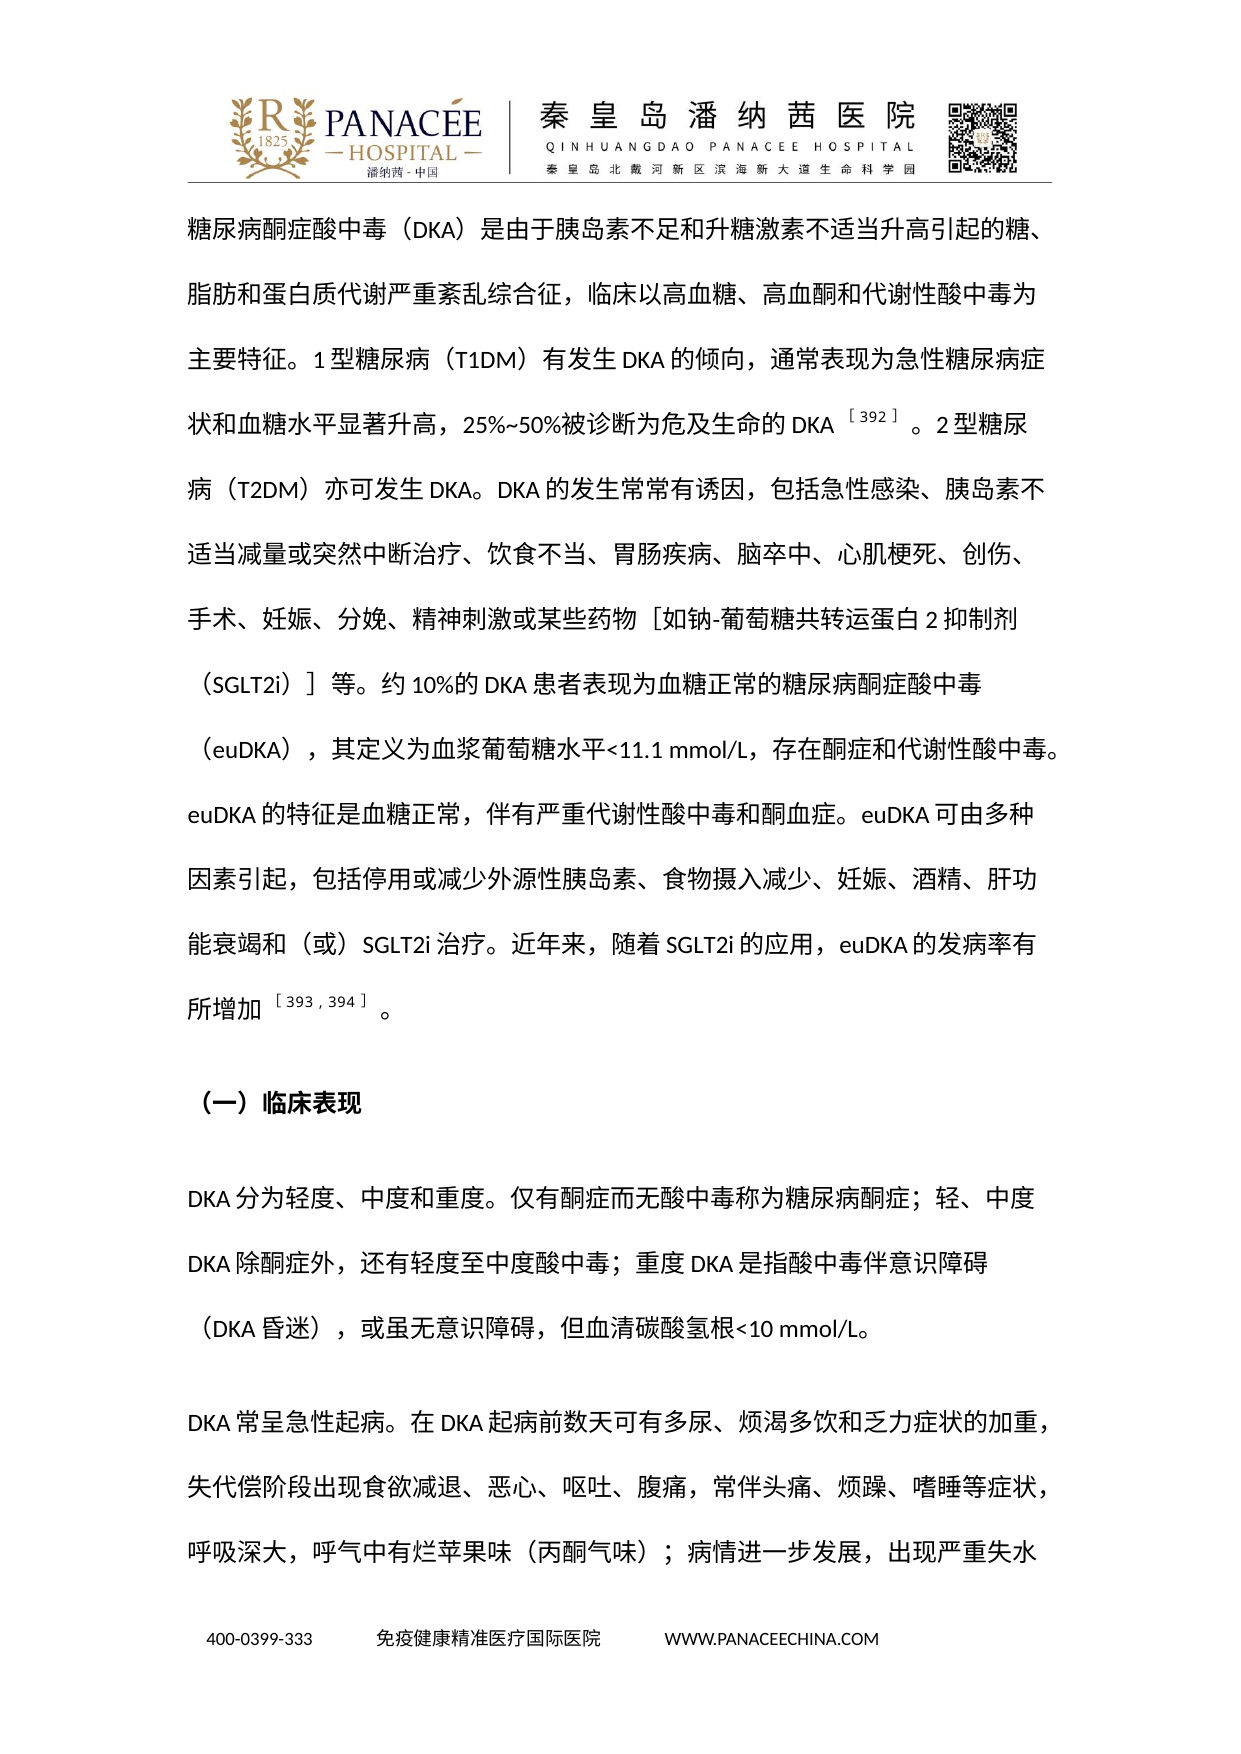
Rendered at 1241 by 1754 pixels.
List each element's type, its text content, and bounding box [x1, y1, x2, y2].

text （一）临床表现 [187, 1069, 1053, 1134]
text DKA分为轻度、中度和重度。仅有酮症而无酸中毒称为糖尿病酮症；轻、中度DKA除酮症外，还有轻度至中度酸中毒；重度DKA是指酸中毒伴意识障碍（DKA昏迷），或虽无意识障碍，但血清碳酸氢根<10 mmol/L。 [187, 1164, 1053, 1359]
picture [187, 90, 1053, 183]
text 糖尿病酮症酸中毒（DKA）是由于胰岛素不足和升糖激素不适当升高引起的糖、脂肪和蛋白质代谢严重紊乱综合征，临床以高血糖、高血酮和代谢性酸中毒为主要特征。1型糖尿病（T1DM）有发生DKA的倾向，通常表现为急性糖尿病症状和血糖水平显著升高，25%~50%被诊断为危及生命的DKA ［ 392 ］ 。2型糖尿病（T2DM）亦可发生DKA。DKA的发生常常有诱因，包括急性感染、胰岛素不适当减量或突然中断治疗、饮食不当、胃肠疾病、脑卒中、心肌梗死、创伤、手术、妊娠、分娩、精神刺激或某些药物［如钠-葡萄糖共转运蛋白2抑制剂（SGLT2i）］等。约10%的DKA患者表现为血糖正常的糖尿病酮症酸中毒（euDKA），其定义为血浆葡萄糖水平<11.1 mmol/L，存在酮症和代谢性酸中毒。euDKA的特征是血糖正常，伴有严重代谢性酸中毒和酮血症。euDKA可由多种因素引起，包括停用或减少外源性胰岛素、食物摄入减少、妊娠、酒精、肝功能衰竭和（或）SGLT2i治疗。近年来，随着SGLT2i的应用，euDKA的发病率有所增加 ［ 393 , 394 ］ 。 [187, 195, 1053, 1040]
